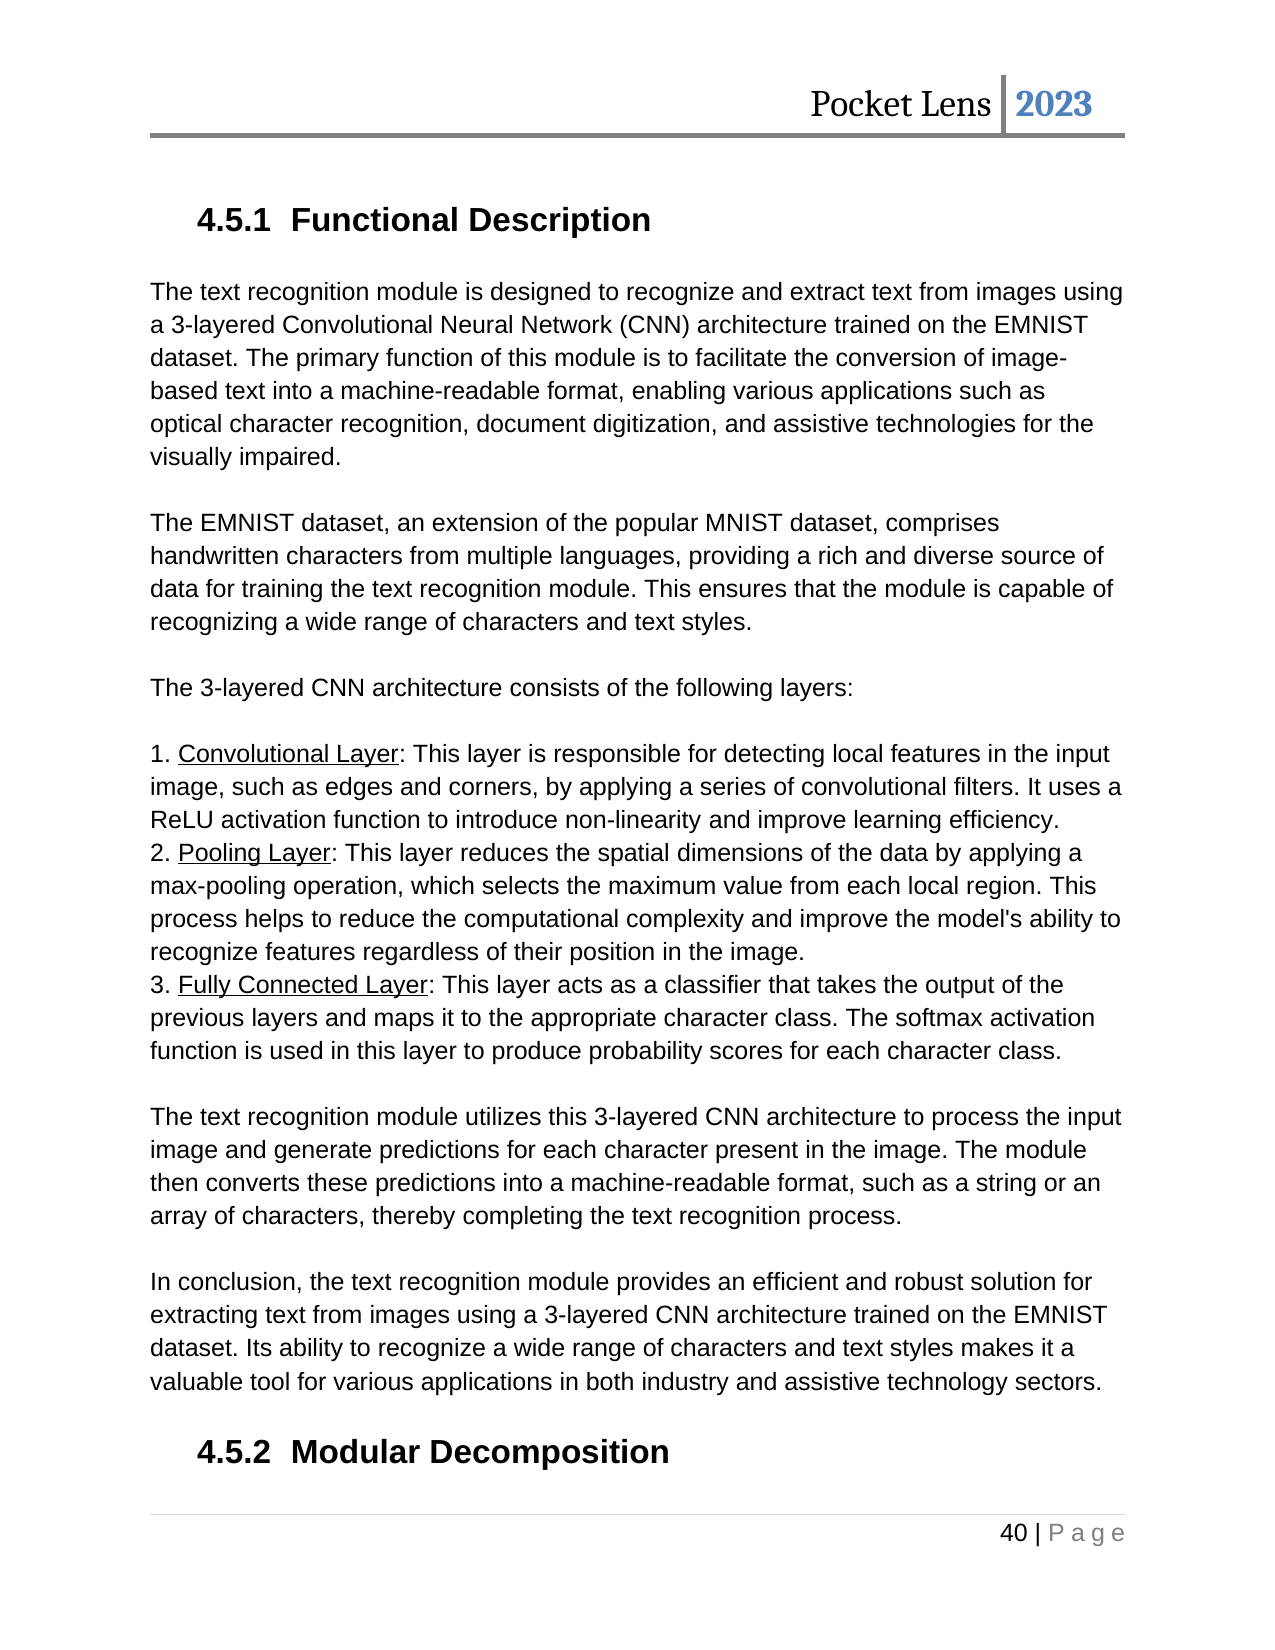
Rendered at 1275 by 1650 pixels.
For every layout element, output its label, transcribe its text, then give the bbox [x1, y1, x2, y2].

text The text recognition module is designed to recognize and extract text from images using a 3-layered Convolutional Neural Network (CNN) architecture trained on the EMNIST dataset. The primary function of this module is to facilitate the conversion of image-based text into a machine-readable format, enabling various applications such as optical character recognition, document digitization, and assistive technologies for the visually impaired. [150, 277, 1125, 471]
text 2. Pooling Layer: This layer reduces the spatial dimensions of the data by applying a max-pooling operation, which selects the maximum value from each local region. This process helps to reduce the computational complexity and improve the model's ability to recognize features regardless of their position in the image. [150, 838, 1125, 966]
text The text recognition module utilizes this 3-layered CNN architecture to process the input image and generate predictions for each character present in the image. The module then converts these predictions into a machine-readable format, such as a string or an array of characters, thereby completing the text recognition process. [150, 1102, 1125, 1230]
text 3. Fully Connected Layer: This layer acts as a classifier that takes the output of the previous layers and maps it to the appropriate character class. The softmax activation function is used in this layer to produce probability scores for each character class. [150, 970, 1125, 1065]
subtitle Functional Description [197, 199, 1125, 238]
text 1. Convolutional Layer: This layer is responsible for detecting local features in the input image, such as edges and corners, by applying a series of convolutional filters. It uses a ReLU activation function to introduce non-linearity and improve learning efficiency. [150, 739, 1125, 834]
text The EMNIST dataset, an extension of the popular MNIST dataset, comprises handwritten characters from multiple languages, providing a rich and diverse source of data for training the text recognition module. This ensures that the module is capable of recognizing a wide range of characters and text styles. [150, 508, 1125, 636]
text In conclusion, the text recognition module provides an efficient and robust solution for extracting text from images using a 3-layered CNN architecture trained on the EMNIST dataset. Its ability to recognize a wide range of characters and text styles makes it a valuable tool for various applications in both industry and assistive technology sectors. [150, 1267, 1125, 1395]
text The 3-layered CNN architecture consists of the following layers: [150, 673, 1125, 702]
subtitle Modular Decomposition [197, 1432, 1125, 1471]
